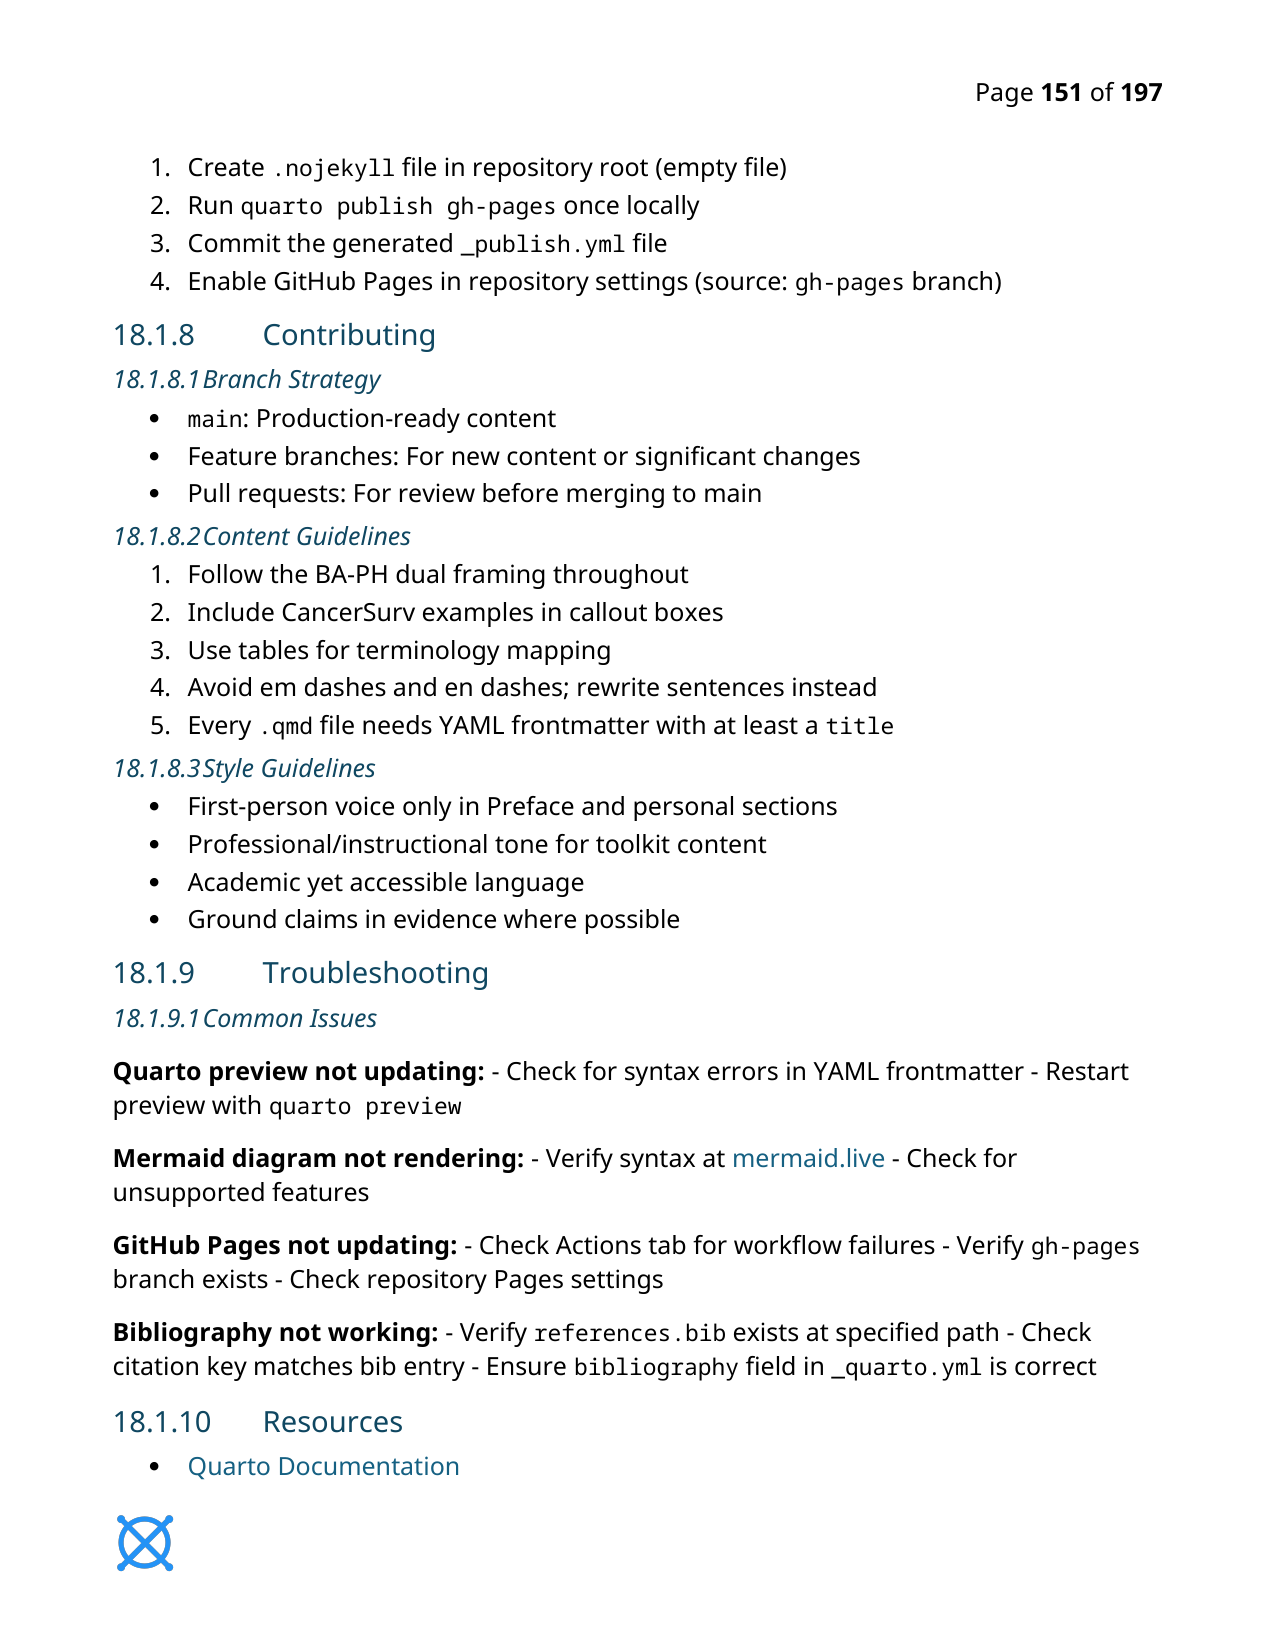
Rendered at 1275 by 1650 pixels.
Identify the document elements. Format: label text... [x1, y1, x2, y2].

list Every .qmd file needs YAML frontmatter with at least a title [150, 708, 1162, 742]
list Academic yet accessible language [150, 864, 1162, 898]
list Enable GitHub Pages in repository settings (source: gh-pages branch) [150, 263, 1162, 297]
list Use tables for terminology mapping [150, 632, 1162, 666]
subtitle Contributing [112, 314, 1162, 354]
list main: Production-ready content [150, 400, 1162, 434]
list First-person voice only in Preface and personal sections [150, 788, 1162, 823]
text Bibliography not working: - Verify references.bib exists at specified path - Check citation key matches bib entry - Ensure bibliography field in _quarto.yml is correct [112, 1314, 1162, 1382]
list Follow the BA-PH dual framing throughout [150, 557, 1162, 591]
subtitle Style Guidelines [112, 750, 1162, 784]
subtitle Branch Strategy [112, 362, 1162, 396]
list Commit the generated _publish.yml file [150, 226, 1162, 260]
text GitHub Pages not updating: - Check Actions tab for workflow failures - Verify gh-pages branch exists - Check repository Pages settings [112, 1227, 1162, 1295]
list Quarto Documentation [150, 1449, 1162, 1483]
list Pull requests: For review before merging to main [150, 476, 1162, 510]
list Professional/instructional tone for toolkit content [150, 826, 1162, 860]
list Run quarto publish gh-pages once locally [150, 188, 1162, 222]
text Mermaid diagram not rendering: - Verify syntax at mermaid.live - Check for unsupported features [112, 1140, 1162, 1208]
list Ground claims in evidence where possible [150, 902, 1162, 936]
subtitle Common Issues [112, 1001, 1162, 1035]
picture [112, 1511, 177, 1575]
subtitle Content Guidelines [112, 518, 1162, 552]
list Create .nojekyll file in repository root (empty file) [150, 150, 1162, 184]
list Feature branches: For new content or significant changes [150, 438, 1162, 472]
text Quarto preview not updating: - Check for syntax errors in YAML frontmatter - Restart preview with quarto preview [112, 1053, 1162, 1122]
subtitle Troubleshooting [112, 953, 1162, 992]
subtitle Resources [112, 1401, 1162, 1441]
list Avoid em dashes and en dashes; rewrite sentences instead [150, 670, 1162, 704]
list Include CancerSurv examples in callout boxes [150, 594, 1162, 628]
